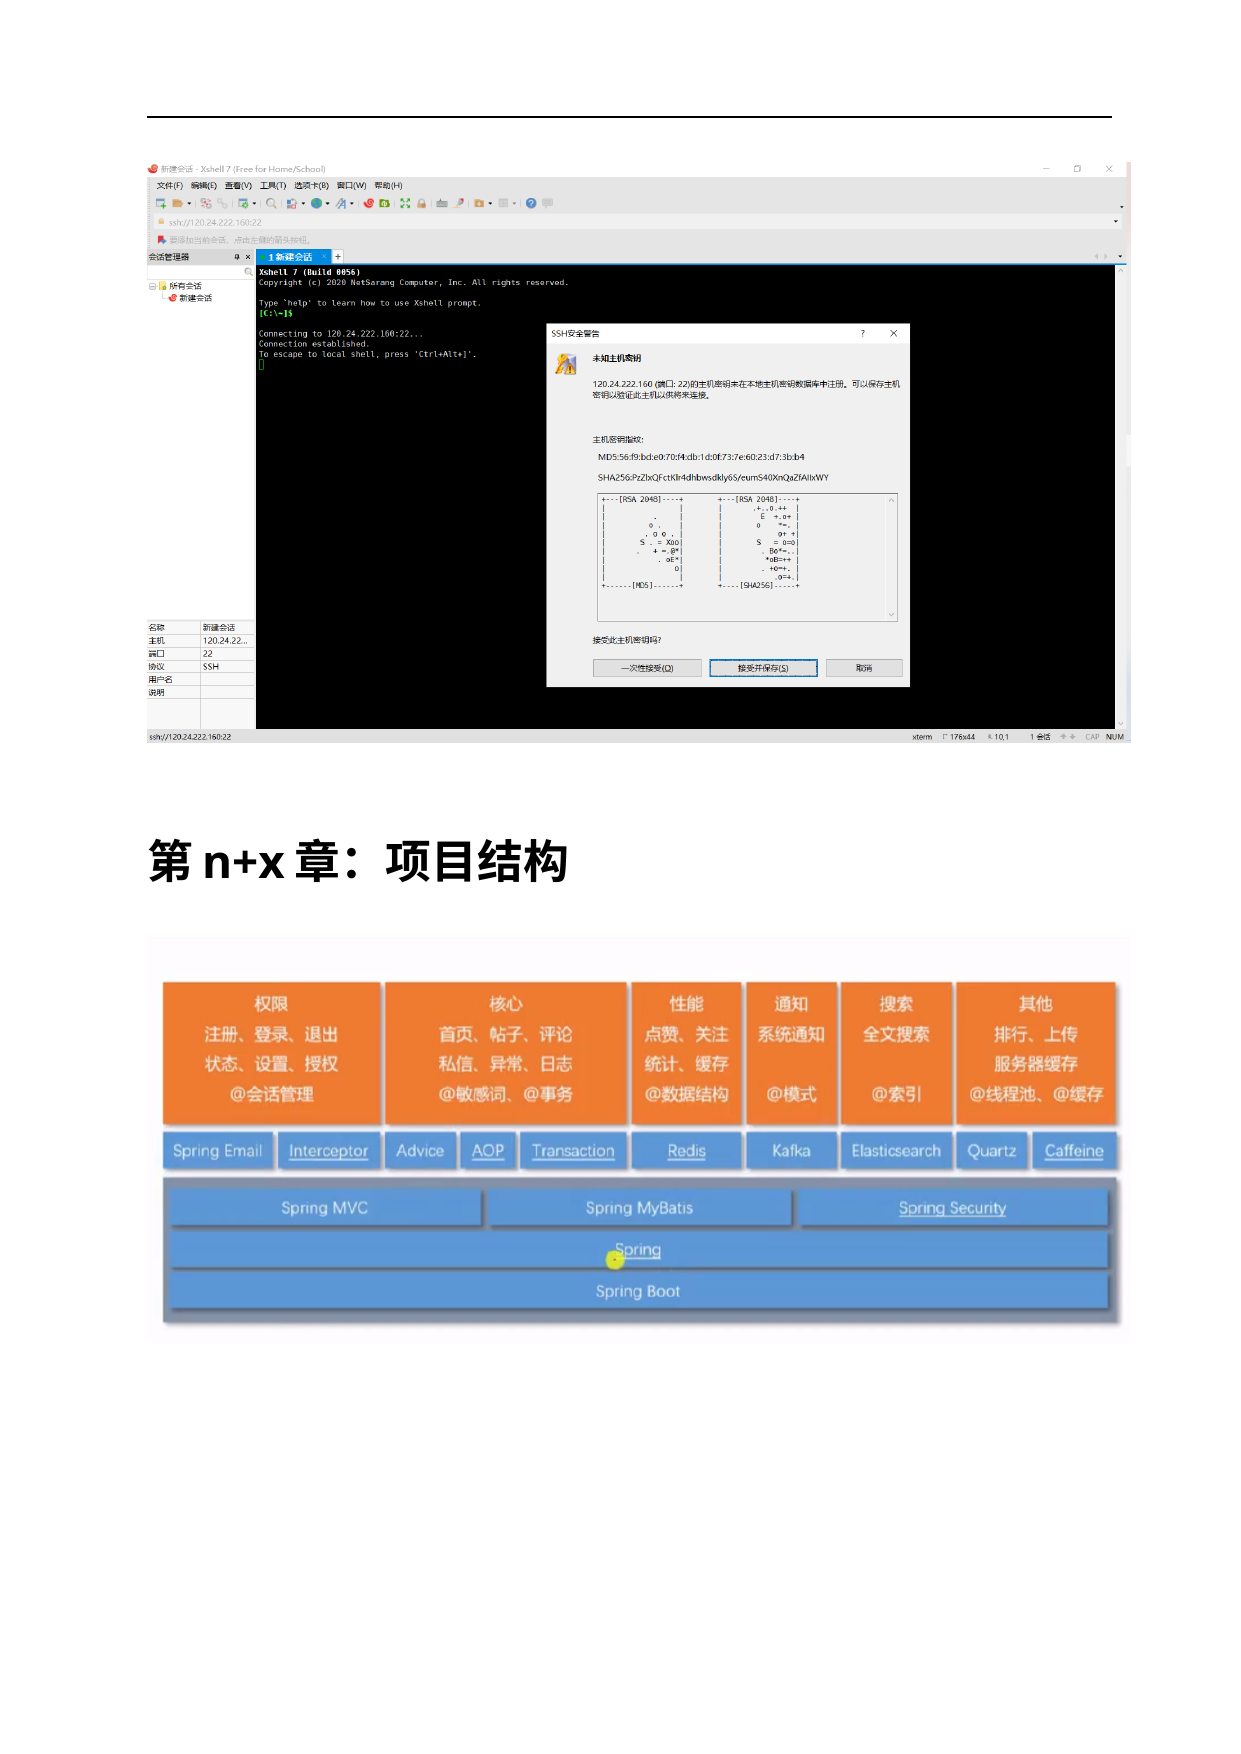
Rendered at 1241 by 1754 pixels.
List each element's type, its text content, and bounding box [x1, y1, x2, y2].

picture [146, 162, 1131, 743]
picture [146, 937, 1131, 1342]
subtitle 第n+x章：项目结构 [147, 826, 1112, 892]
